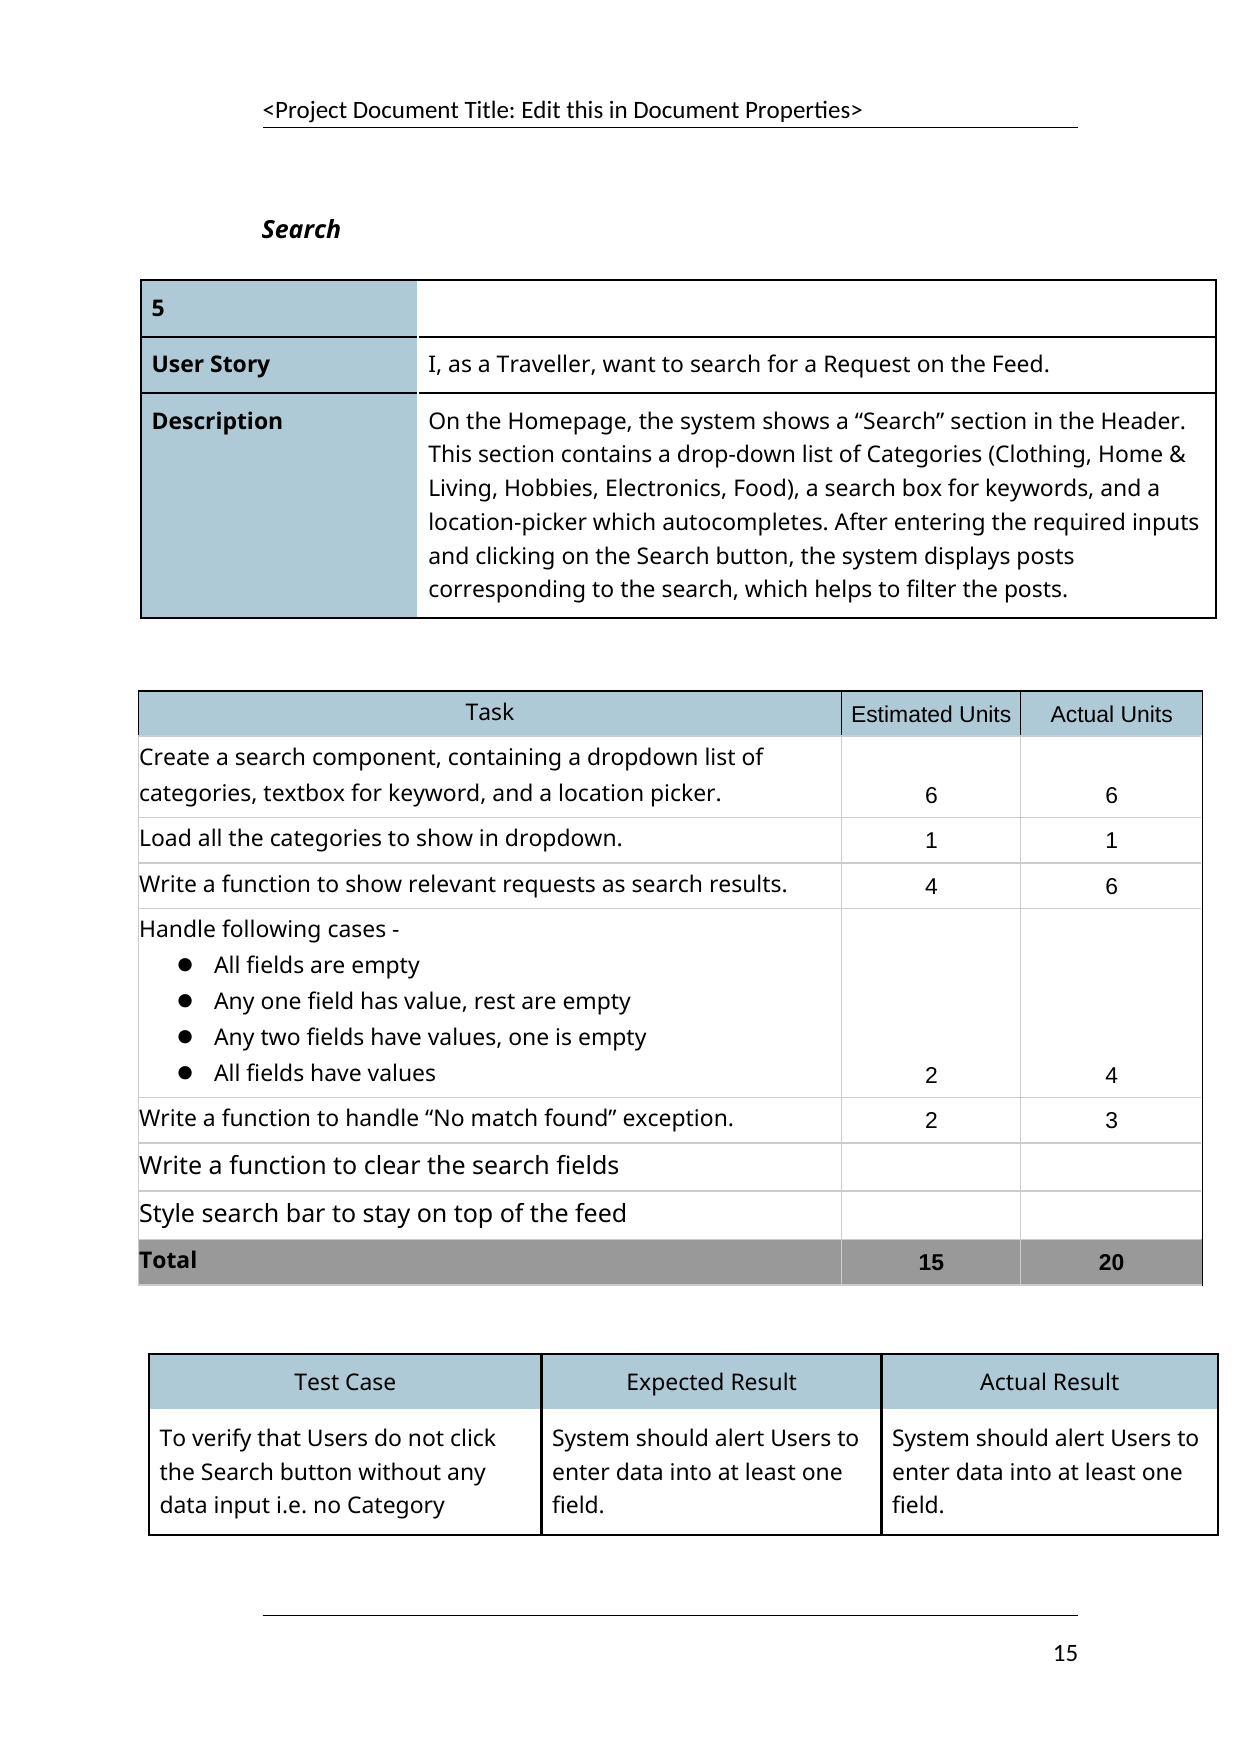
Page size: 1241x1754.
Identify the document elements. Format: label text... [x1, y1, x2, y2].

table_header 5 [142, 281, 417, 336]
table_cell Style search bar to stay on top of the feed [139, 1192, 841, 1238]
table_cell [150, 1412, 540, 1533]
table_cell Create a search component, containing a dropdown list of categories, textbox for keyword, and a location picker. [139, 737, 841, 817]
table_cell 6 [1021, 862, 1202, 907]
table_cell 15 [842, 1240, 1020, 1284]
table_cell I, as a Traveller, want to search for a Request on the Feed. [419, 338, 1215, 392]
table_cell 6 [842, 737, 1020, 817]
table_cell 2 [842, 1098, 1020, 1142]
table_cell Load all the categories to show in dropdown. [139, 818, 841, 862]
table_cell 1 [1021, 817, 1202, 862]
table_cell [1021, 1142, 1202, 1190]
table_cell Handle following cases - All fields are empty Any one field has value, rest are empty Any two fields have values, one is empty All fields have values [139, 909, 841, 1097]
subtitle Search [261, 195, 1078, 245]
table_cell On the Homepage, the system shows a “Search” section in the Header. This section contains a drop-down list of Categories (Clothing, Home & Living, Hobbies, Electronics, Food), a search box for keywords, and a location-picker which autocompletes. After entering the required inputs and clicking on the Search button, the system displays posts corresponding to the search, which helps to filter the posts. [419, 394, 1215, 617]
table_header Actual Units [1021, 692, 1202, 735]
table_cell [1021, 1190, 1202, 1238]
table_cell Total [139, 1240, 841, 1284]
table_cell 4 [1021, 908, 1202, 1097]
table_cell Write a function to clear the search fields [139, 1144, 841, 1190]
table_cell Write a function to show relevant requests as search results. [139, 864, 841, 907]
table_cell User Story [142, 338, 417, 392]
table_header Estimated Units [842, 692, 1020, 735]
table_cell 4 [842, 864, 1020, 907]
table_cell 20 [1021, 1239, 1202, 1284]
table_header Actual Result [883, 1355, 1217, 1409]
table_cell 3 [1021, 1097, 1202, 1142]
table_header Expected Result [543, 1355, 880, 1409]
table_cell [883, 1412, 1217, 1533]
table_cell [842, 1192, 1020, 1238]
table_cell 2 [842, 909, 1020, 1097]
table_cell [842, 1144, 1020, 1190]
table_cell 1 [842, 818, 1020, 862]
table_header Test Case [150, 1355, 540, 1409]
table_cell 6 [1021, 735, 1202, 817]
table_header Task [139, 692, 841, 735]
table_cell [543, 1412, 880, 1533]
table_cell Description [142, 394, 417, 617]
table_header [419, 281, 1215, 336]
table_cell Write a function to handle “No match found” exception. [139, 1098, 841, 1142]
